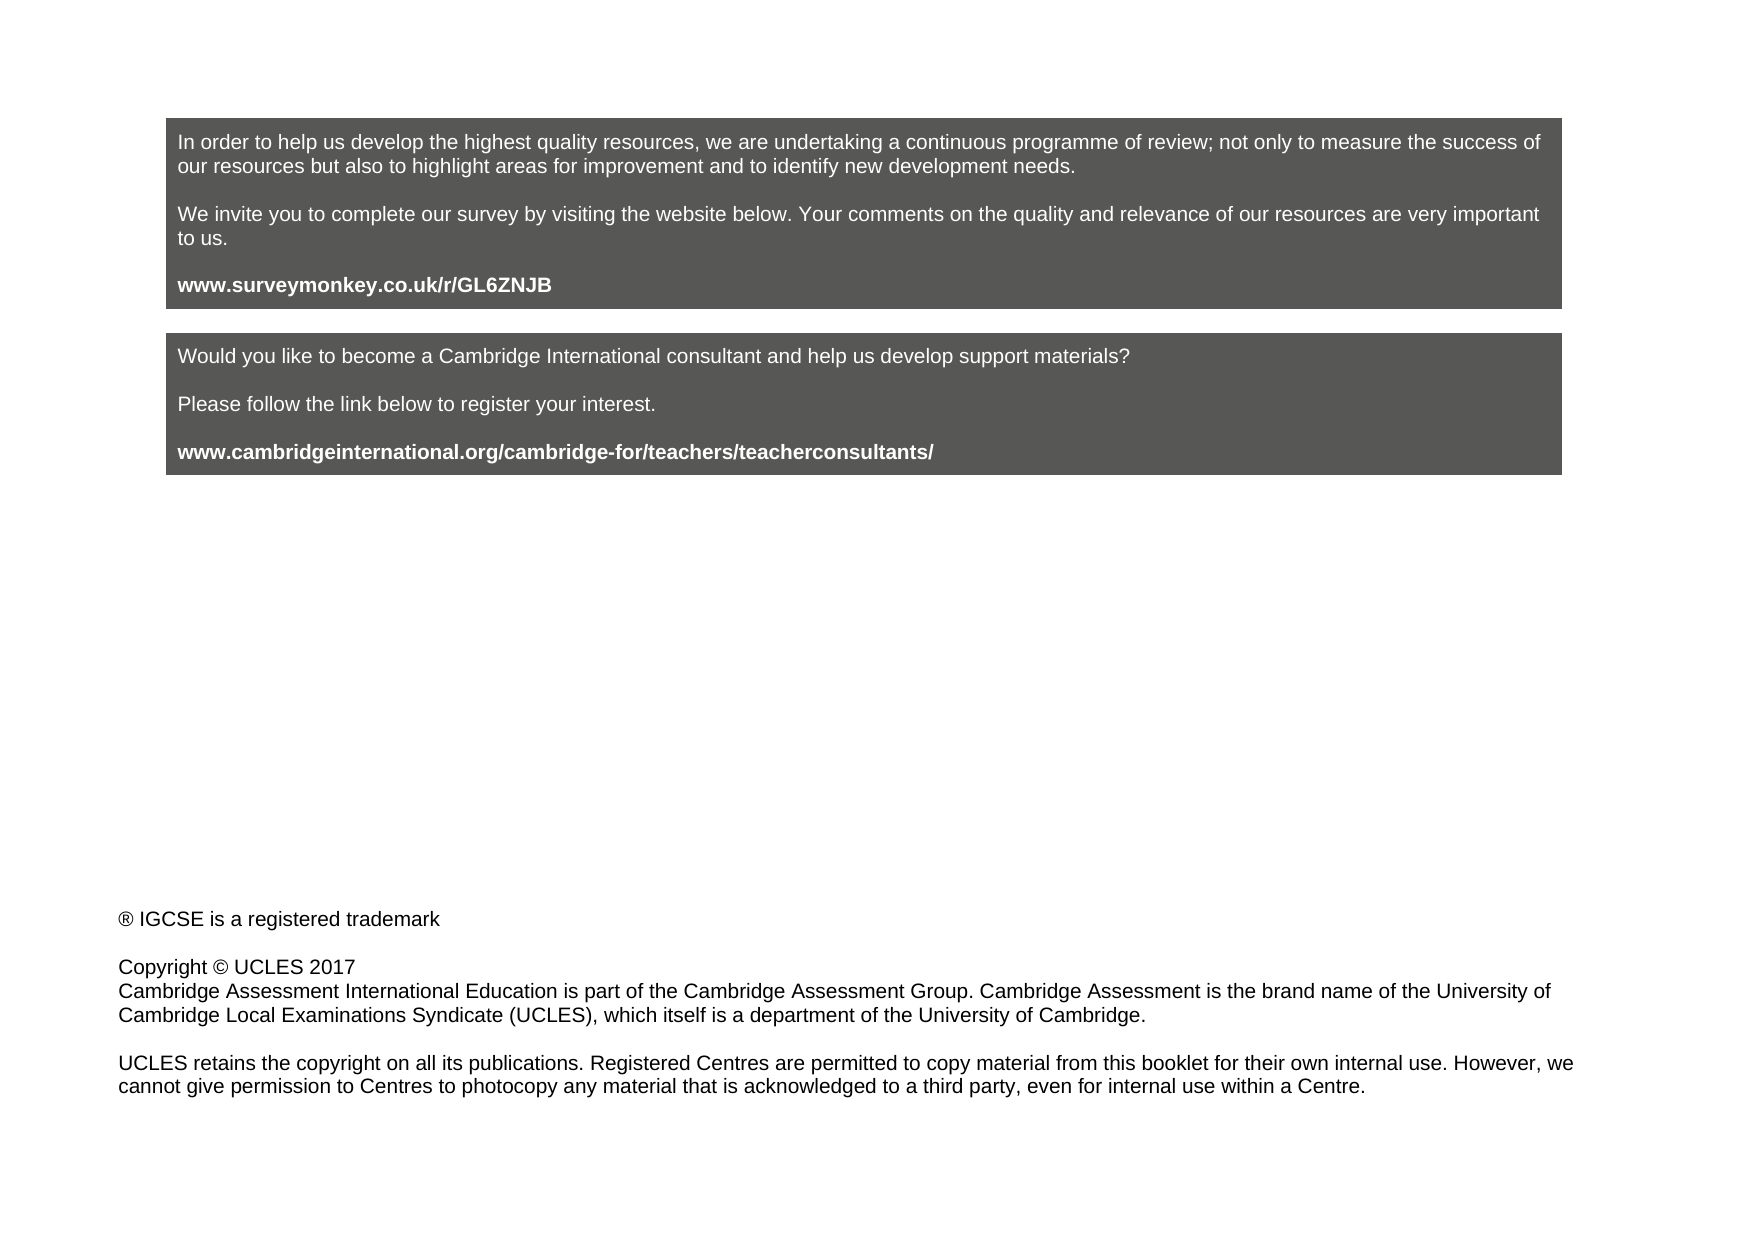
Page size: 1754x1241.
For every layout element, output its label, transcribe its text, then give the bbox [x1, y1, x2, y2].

text Cambridge Assessment International Education is part of the Cambridge Assessment Group. Cambridge Assessment is the brand name of the University of Cambridge Local Examinations Syndicate (UCLES), which itself is a department of the University of Cambridge. [118, 978, 1636, 1026]
text Copyright © UCLES 2017 [118, 954, 1636, 978]
text We invite you to complete our survey by visiting the website below. Your comments on the quality and relevance of our resources are very important to us. [167, 190, 1561, 238]
text www.cambridgeinternational.org/cambridge-for/teachers/teacherconsultants/ [167, 428, 1561, 474]
text Would you like to become a Cambridge International consultant and help us develop support materials? [167, 334, 1561, 381]
text ® IGCSE is a registered trademark [118, 907, 1636, 931]
text In order to help us develop the highest quality resources, we are undertaking a continuous programme of review; not only to measure the success of our resources but also to highlight areas for improvement and to identify new development needs. [167, 119, 1561, 166]
text Please follow the link below to register your interest. [167, 381, 1561, 404]
text UCLES retains the copyright on all its publications. Registered Centres are permitted to copy material from this booklet for their own internal use. However, we cannot give permission to Centres to photocopy any material that is acknowledged to a third party, even for internal use within a Centre. [118, 1050, 1636, 1098]
text www.surveymonkey.co.uk/r/GL6ZNJB [167, 262, 1561, 308]
